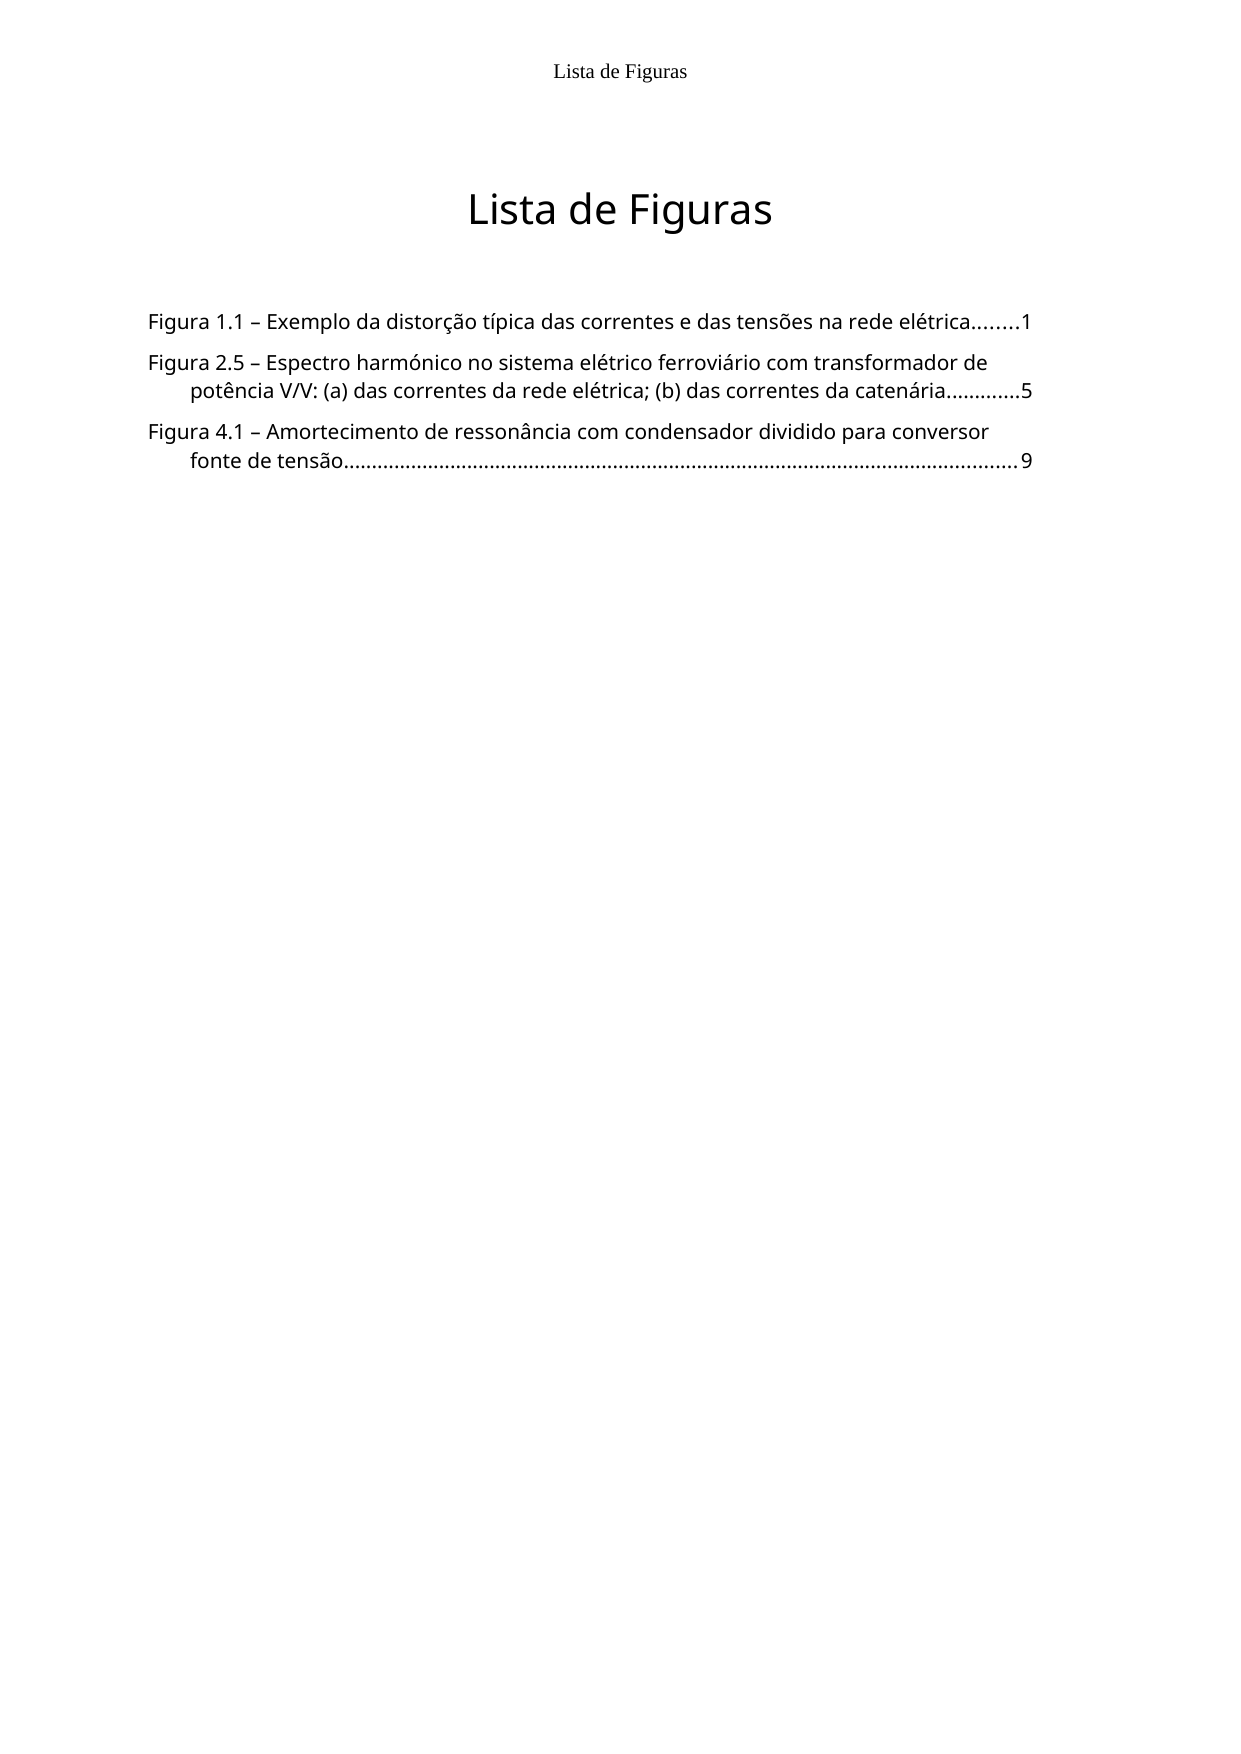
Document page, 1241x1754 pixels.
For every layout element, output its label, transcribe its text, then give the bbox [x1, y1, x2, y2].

text Figura 2.5 – Espectro harmónico no sistema elétrico ferroviário com transformador de potência V/V: (a) das correntes da rede elétrica; (b) das correntes da catenária. 5 [148, 348, 1033, 405]
text Figura 1.1 – Exemplo da distorção típica das correntes e das tensões na rede elétrica. 1 [148, 307, 1033, 336]
text Lista de Figuras [148, 179, 1092, 236]
text Figura 4.1 – Amortecimento de ressonância com condensador dividido para conversor fonte de tensão. 9 [148, 417, 1033, 474]
